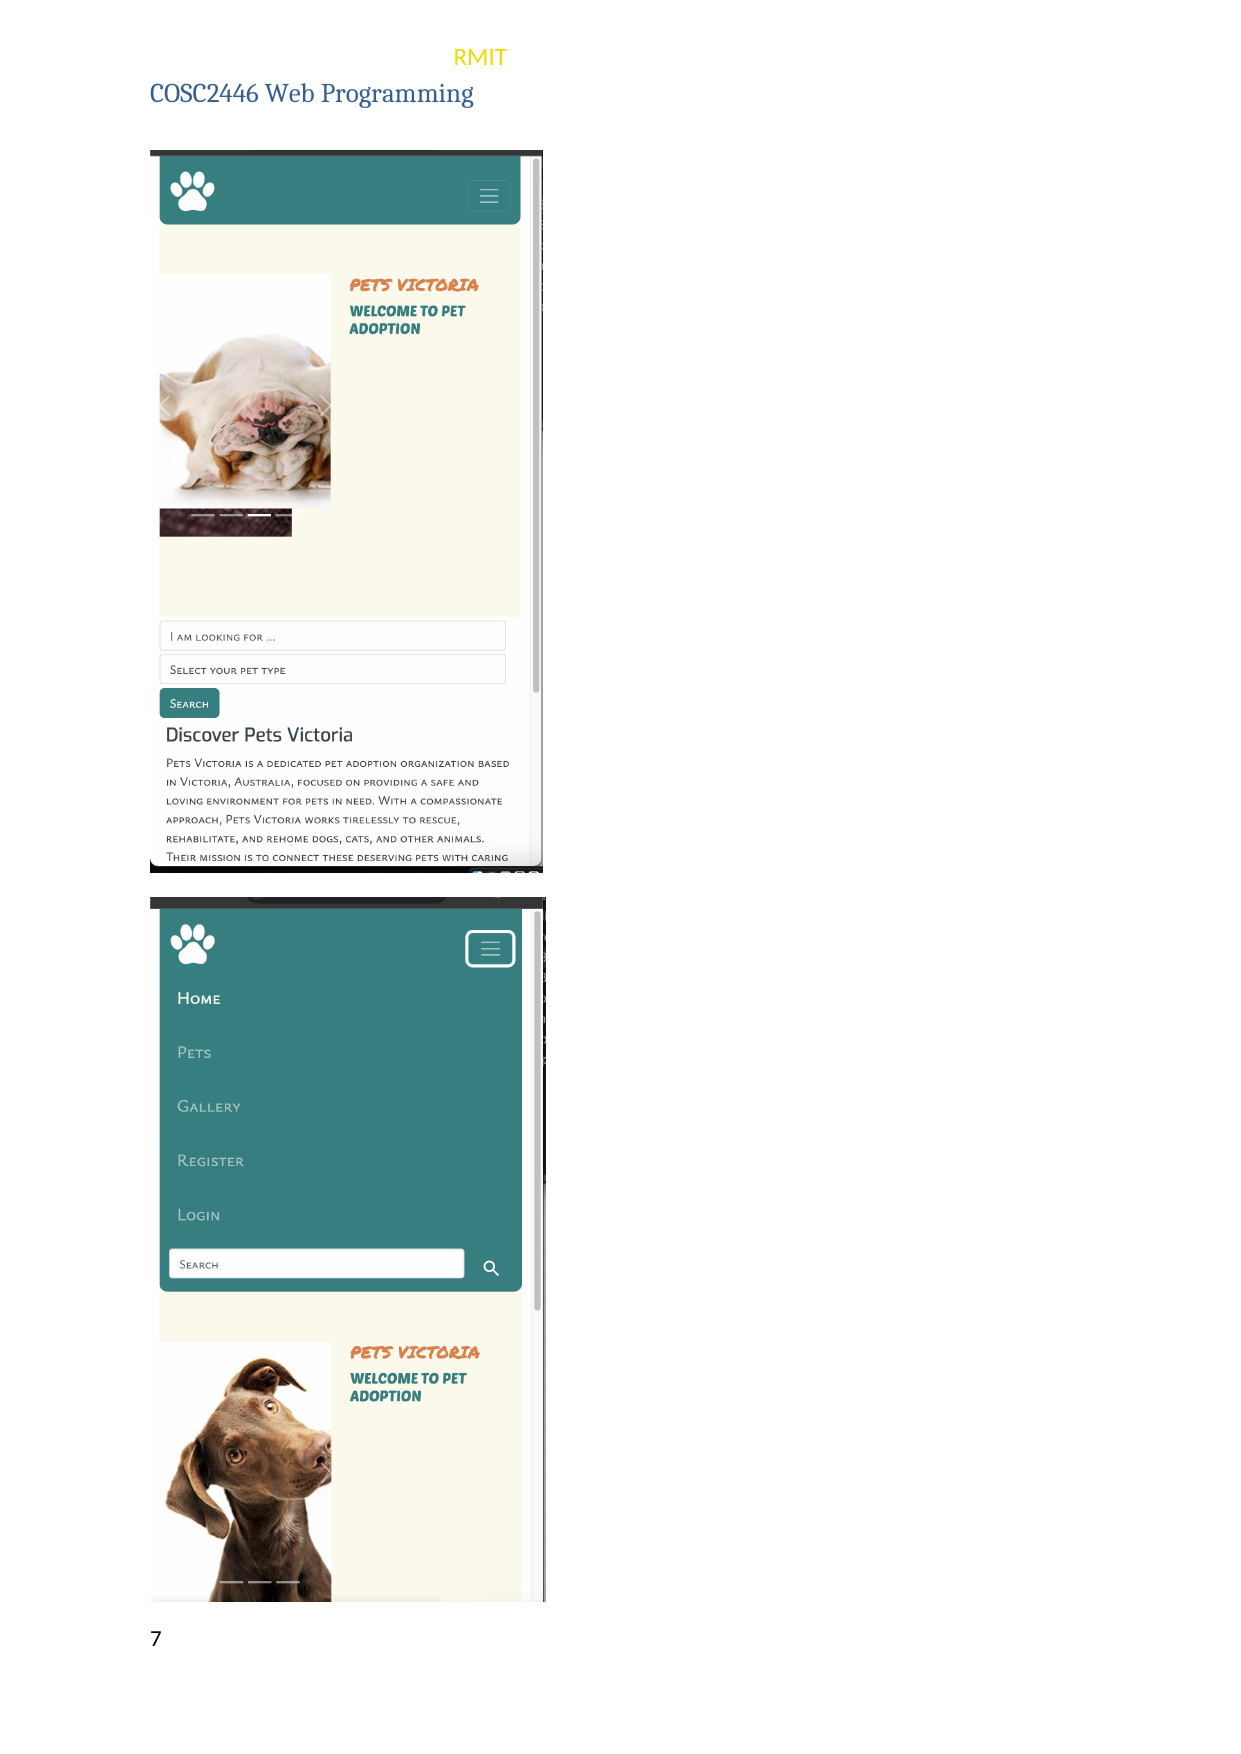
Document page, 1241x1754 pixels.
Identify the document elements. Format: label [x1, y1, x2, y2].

picture [150, 897, 546, 1602]
picture [150, 150, 543, 873]
